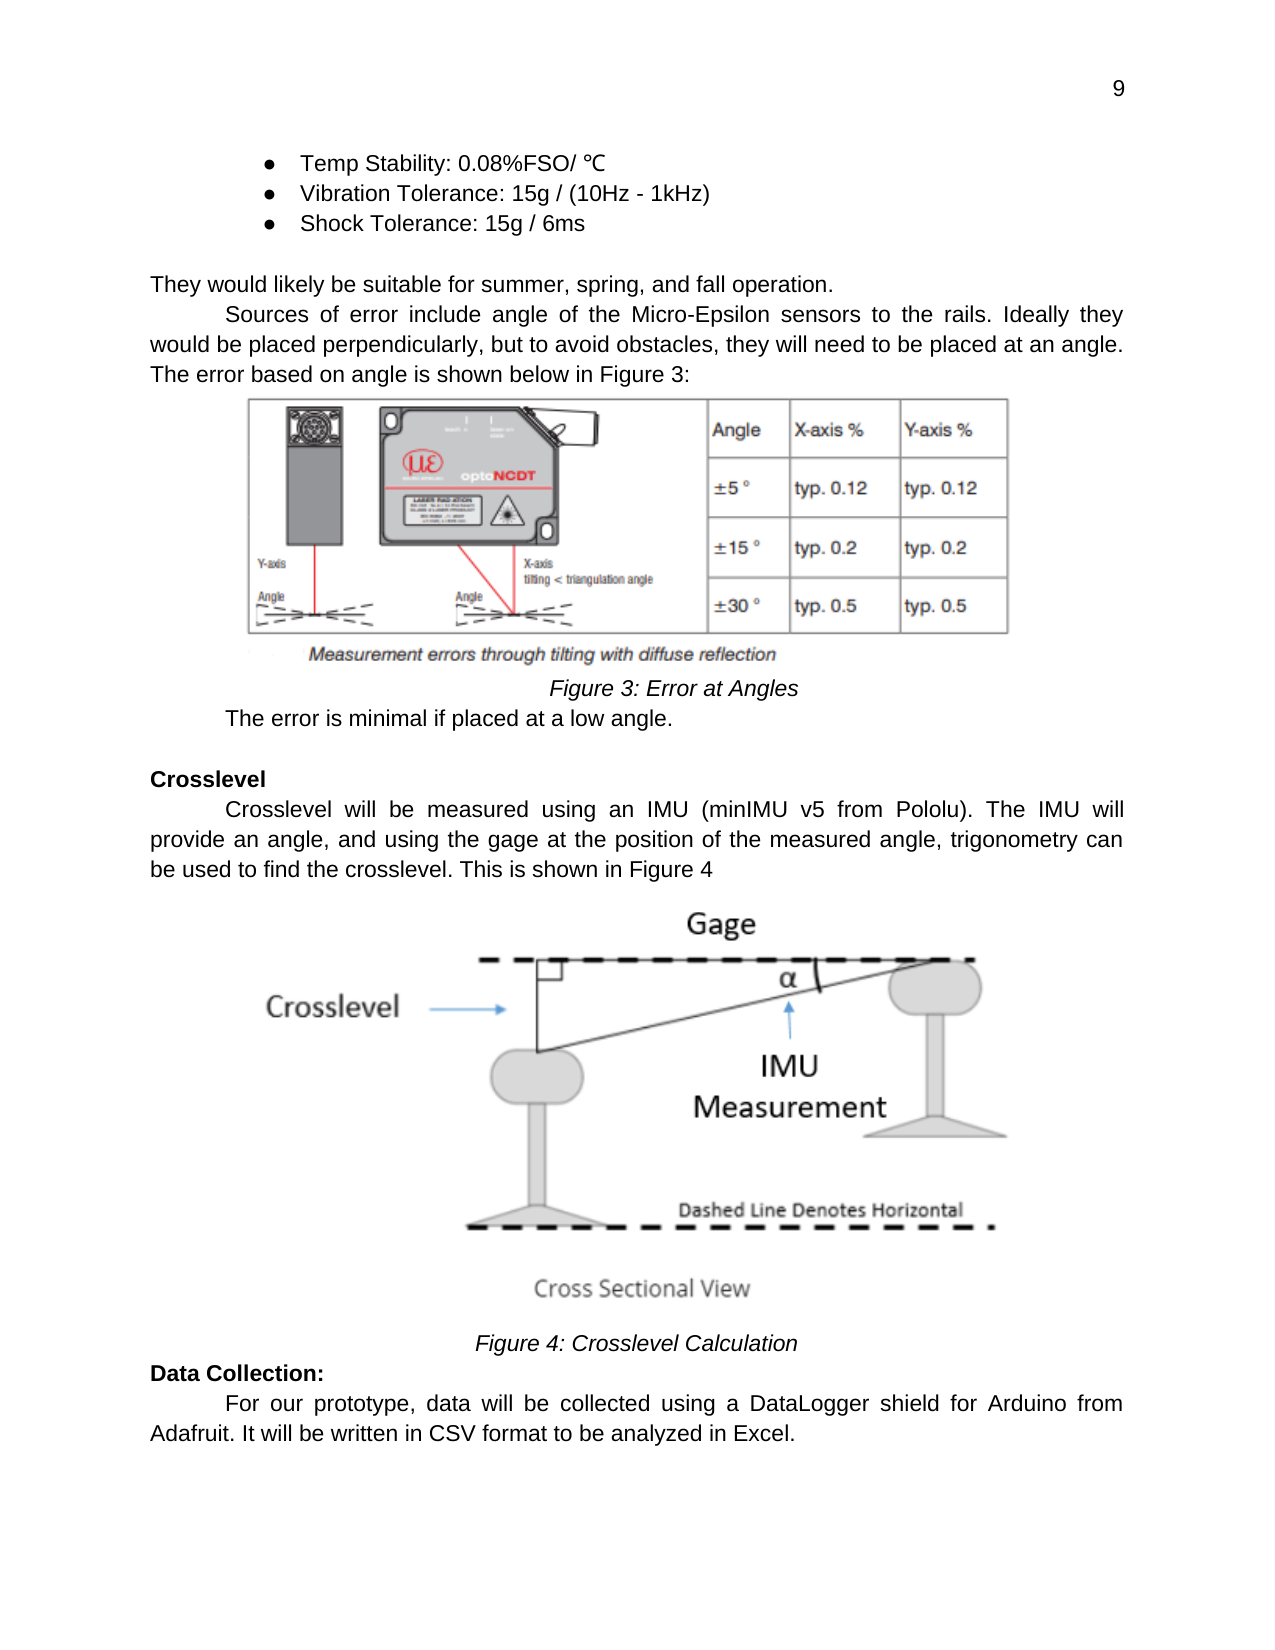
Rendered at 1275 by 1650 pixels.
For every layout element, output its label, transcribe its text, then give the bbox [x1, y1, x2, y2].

text Sources of error include angle of the Micro-Epsilon sensors to the rails. Ideally they would be placed perpendicularly, but to avoid obstacles, they will need to be placed at an angle. The error based on angle is shown below in Figure 3: [150, 301, 1125, 388]
list Shock Tolerance: 15g / 6ms [262, 210, 1125, 237]
text The error is minimal if placed at a low angle. [150, 705, 1125, 732]
text Figure 4: Crosslevel Calculation [150, 1329, 1125, 1356]
list Vibration Tolerance: 15g / (10Hz - 1kHz) [262, 180, 1125, 207]
picture [225, 886, 1029, 1326]
text Crosslevel [150, 766, 1125, 792]
text Crosslevel will be measured using an IMU (minIMU v5 from Pololu). The IMU will provide an angle, and using the gage at the position of the measured angle, trigonometry can be used to find the crosslevel. This is shown in Figure 4 [150, 796, 1125, 883]
picture [225, 391, 1030, 672]
text Data Collection: [150, 1360, 1125, 1386]
text For our prototype, data will be collected using a DataLogger shield for Arduino from Adafruit. It will be written in CSV format to be analyzed in Excel. [150, 1390, 1125, 1447]
text They would likely be suitable for summer, spring, and fall operation. [150, 271, 1125, 297]
list Temp Stability: 0.08%FSO/ ℃ [262, 150, 1125, 176]
text Figure 3: Error at Angles [150, 675, 1125, 702]
